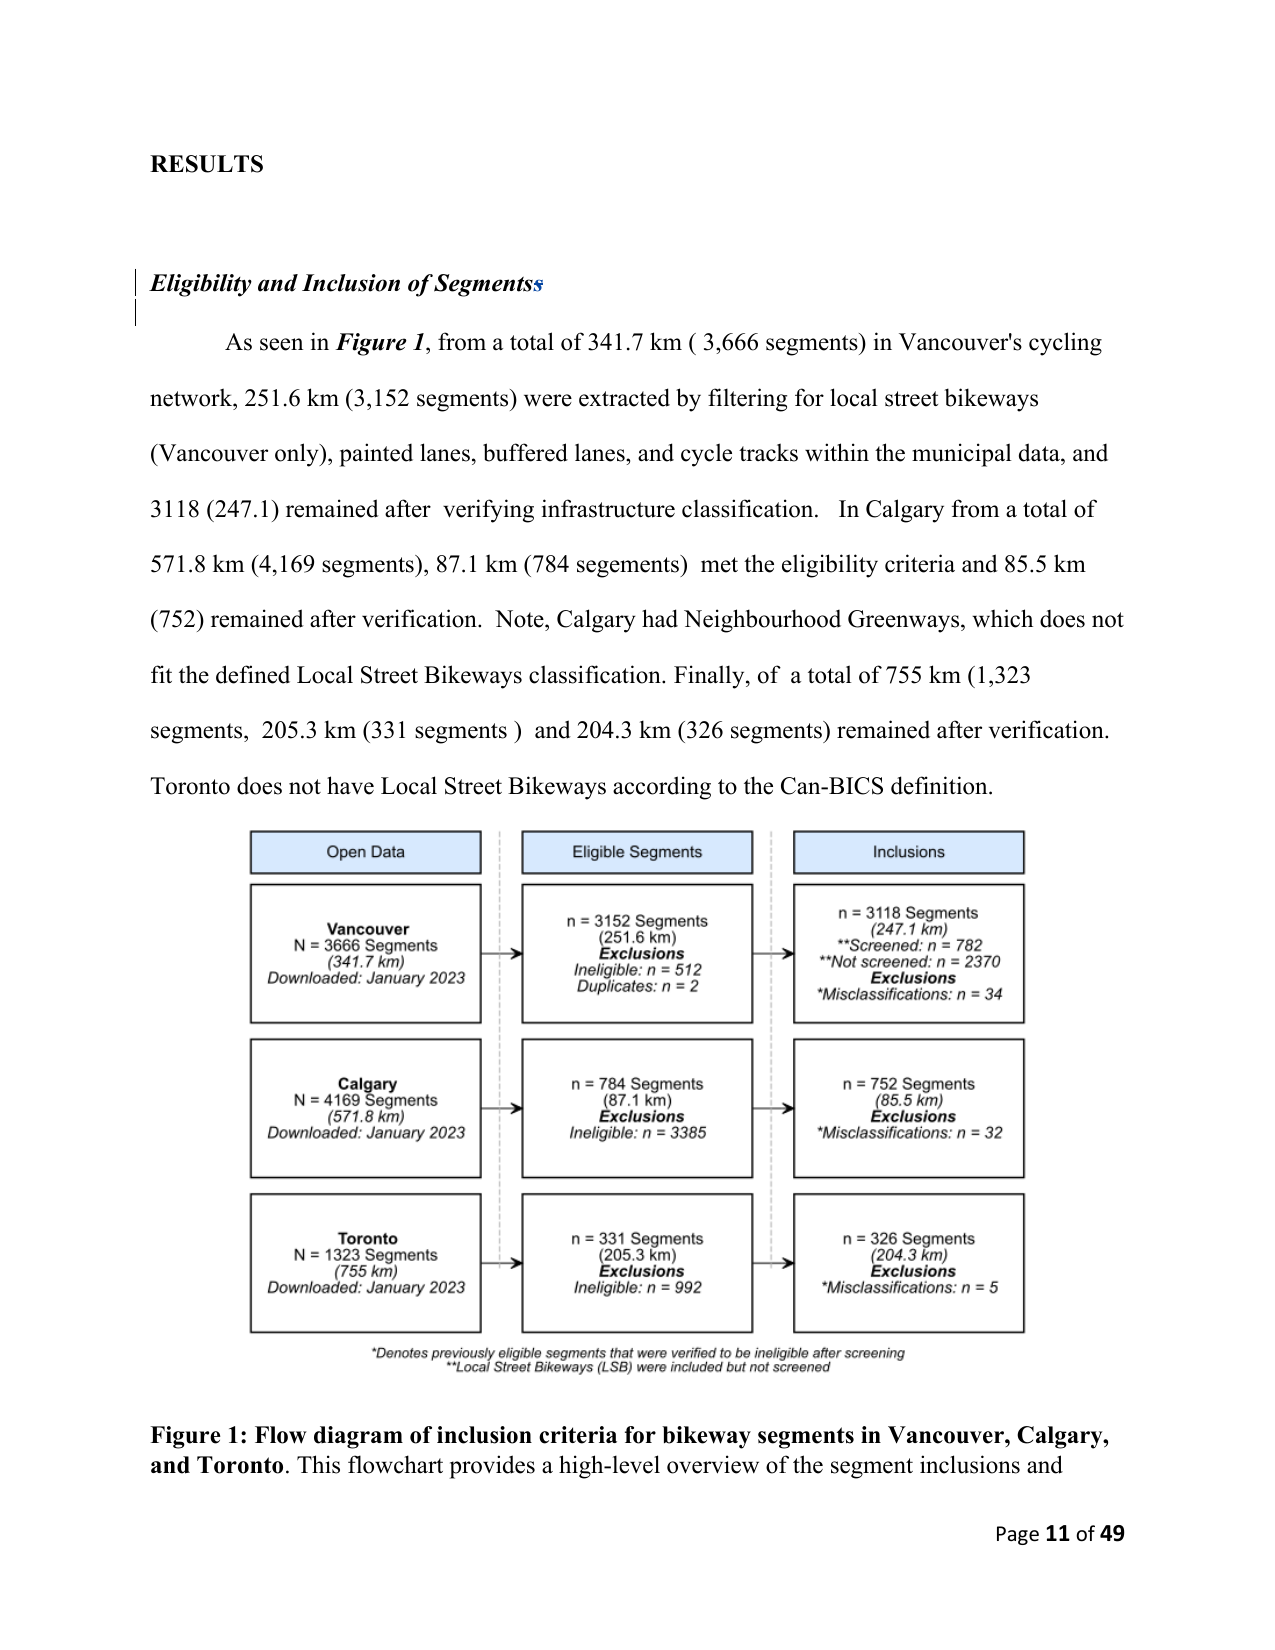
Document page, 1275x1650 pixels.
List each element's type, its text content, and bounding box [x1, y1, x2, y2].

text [150, 1421, 1125, 1479]
text As seen in Figure 1, from a total of 341.7 km ( 3,666 segments) in Vancouver's cycling network, 251.6 km (3,152 segments) were extracted by filtering for local street bikeways (Vancouver only), painted lanes, buffered lanes, and cycle tracks within the municipal data, and 3118 (247.1) remained after verifying infrastructure classification. In Calgary from a total of 571.8 km (4,169 segments), 87.1 km (784 segements) met the eligibility criteria and 85.5 km (752) remained after verification. Note, Calgary had Neighbourhood Greenways, which does not fit the defined Local Street Bikeways classification. Finally, of a total of 755 km (1,323 segments, 205.3 km (331 segments ) and 204.3 km (326 segments) remained after verification. Toronto does not have Local Street Bikeways according to the Can-BICS definition. [150, 328, 1125, 799]
text Eligibility and Inclusion of Segments [150, 269, 1125, 296]
picture [246, 827, 1029, 1405]
text RESULTS [150, 150, 1125, 178]
